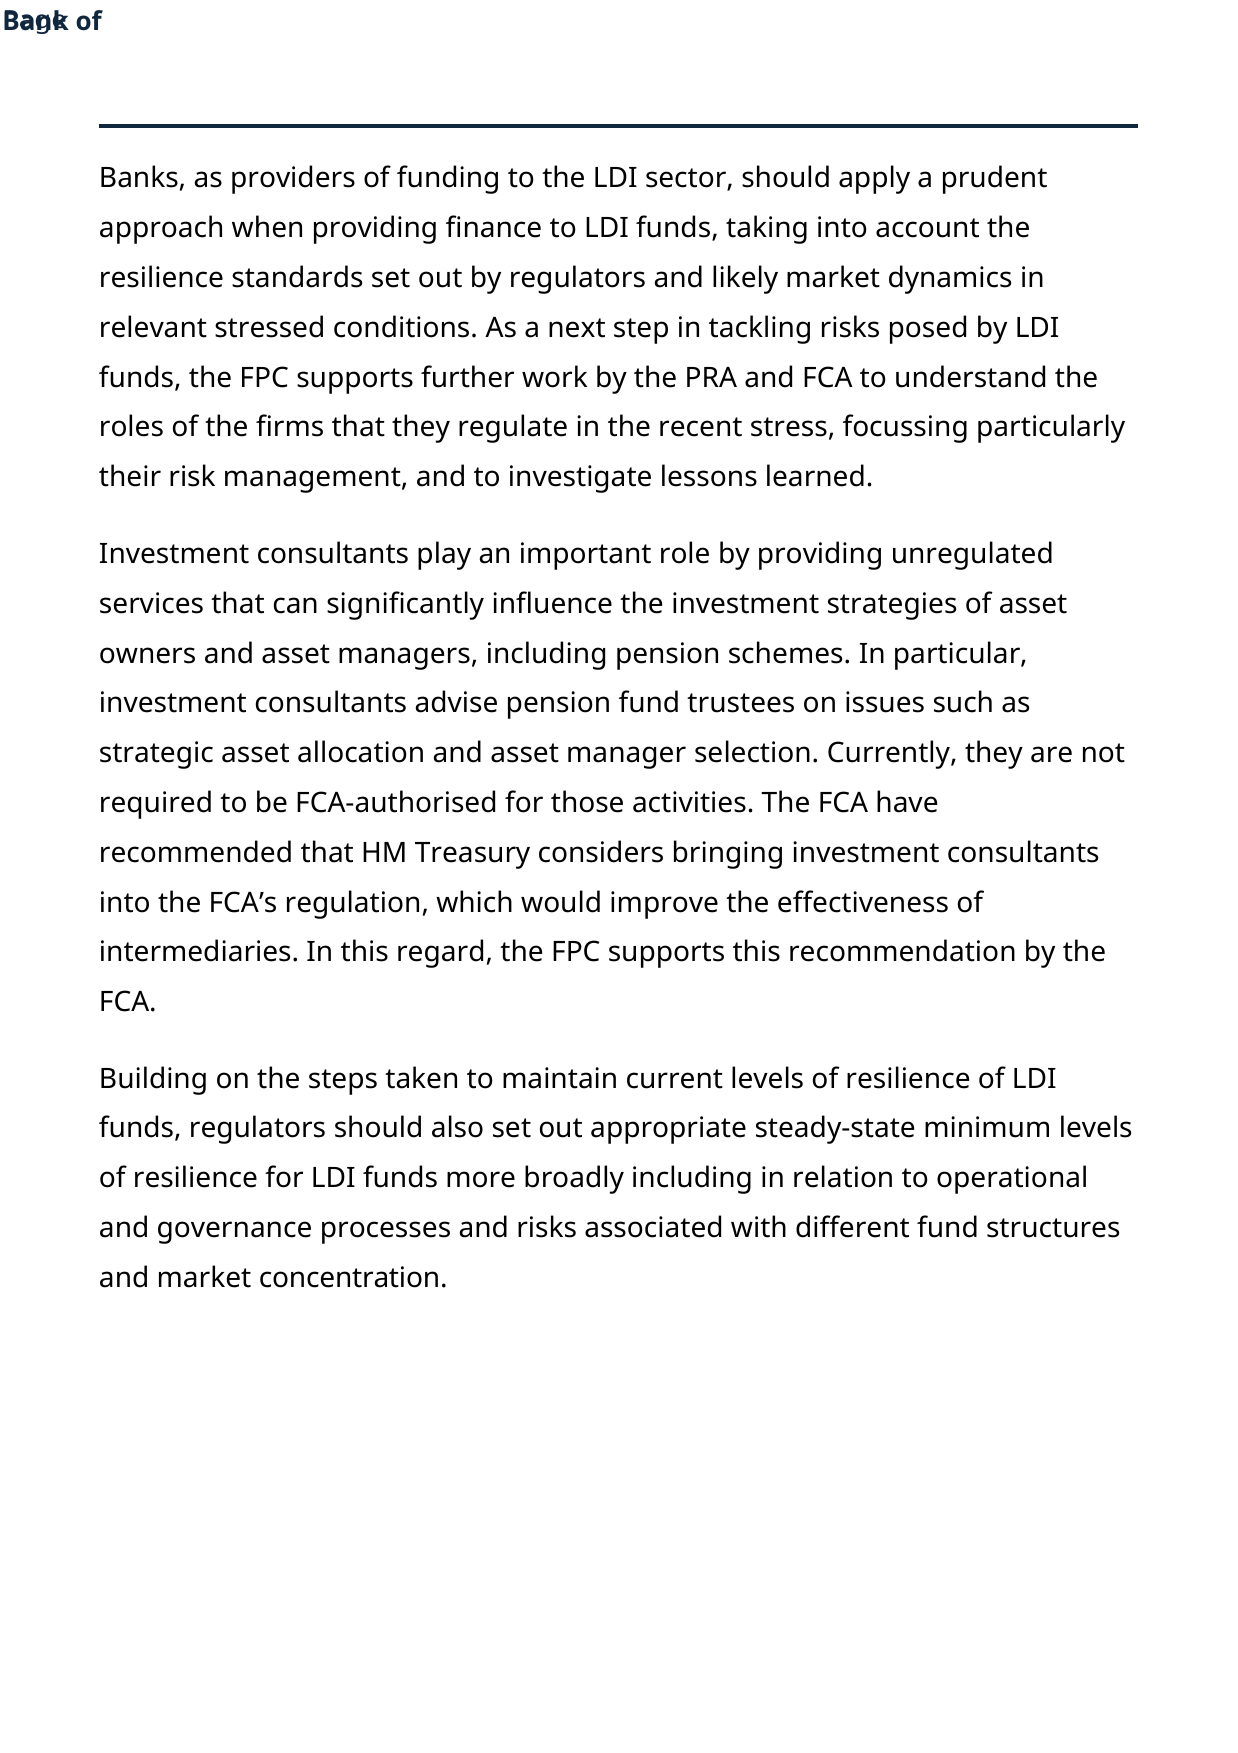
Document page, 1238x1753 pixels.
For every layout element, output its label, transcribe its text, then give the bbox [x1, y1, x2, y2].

text Investment consultants play an important role by providing unregulated services that can significantly influence the investment strategies of asset owners and asset managers, including pension schemes. In particular, investment consultants advise pension fund trustees on issues such as strategic asset allocation and asset manager selection. Currently, they are not required to be FCA-authorised for those activities. The FCA have recommended that HM Treasury considers bringing investment consultants into the FCA’s regulation, which would improve the effectiveness of intermediaries. In this regard, the FPC supports this recommendation by the FCA. [99, 533, 1133, 1020]
text Banks, as providers of funding to the LDI sector, should apply a prudent approach when providing finance to LDI funds, taking into account the resilience standards set out by regulators and likely market dynamics in relevant stressed conditions. As a next step in tackling risks posed by LDI funds, the FPC supports further work by the PRA and FCA to understand the roles of the firms that they regulate in the recent stress, focussing particularly their risk management, and to investigate lessons learned. [99, 158, 1136, 495]
text Building on the steps taken to maintain current levels of resilience of LDI funds, regulators should also set out appropriate steady-state minimum levels of resilience for LDI funds more broadly including in relation to operational and governance processes and risks associated with different fund structures and market concentration. [99, 1058, 1138, 1296]
